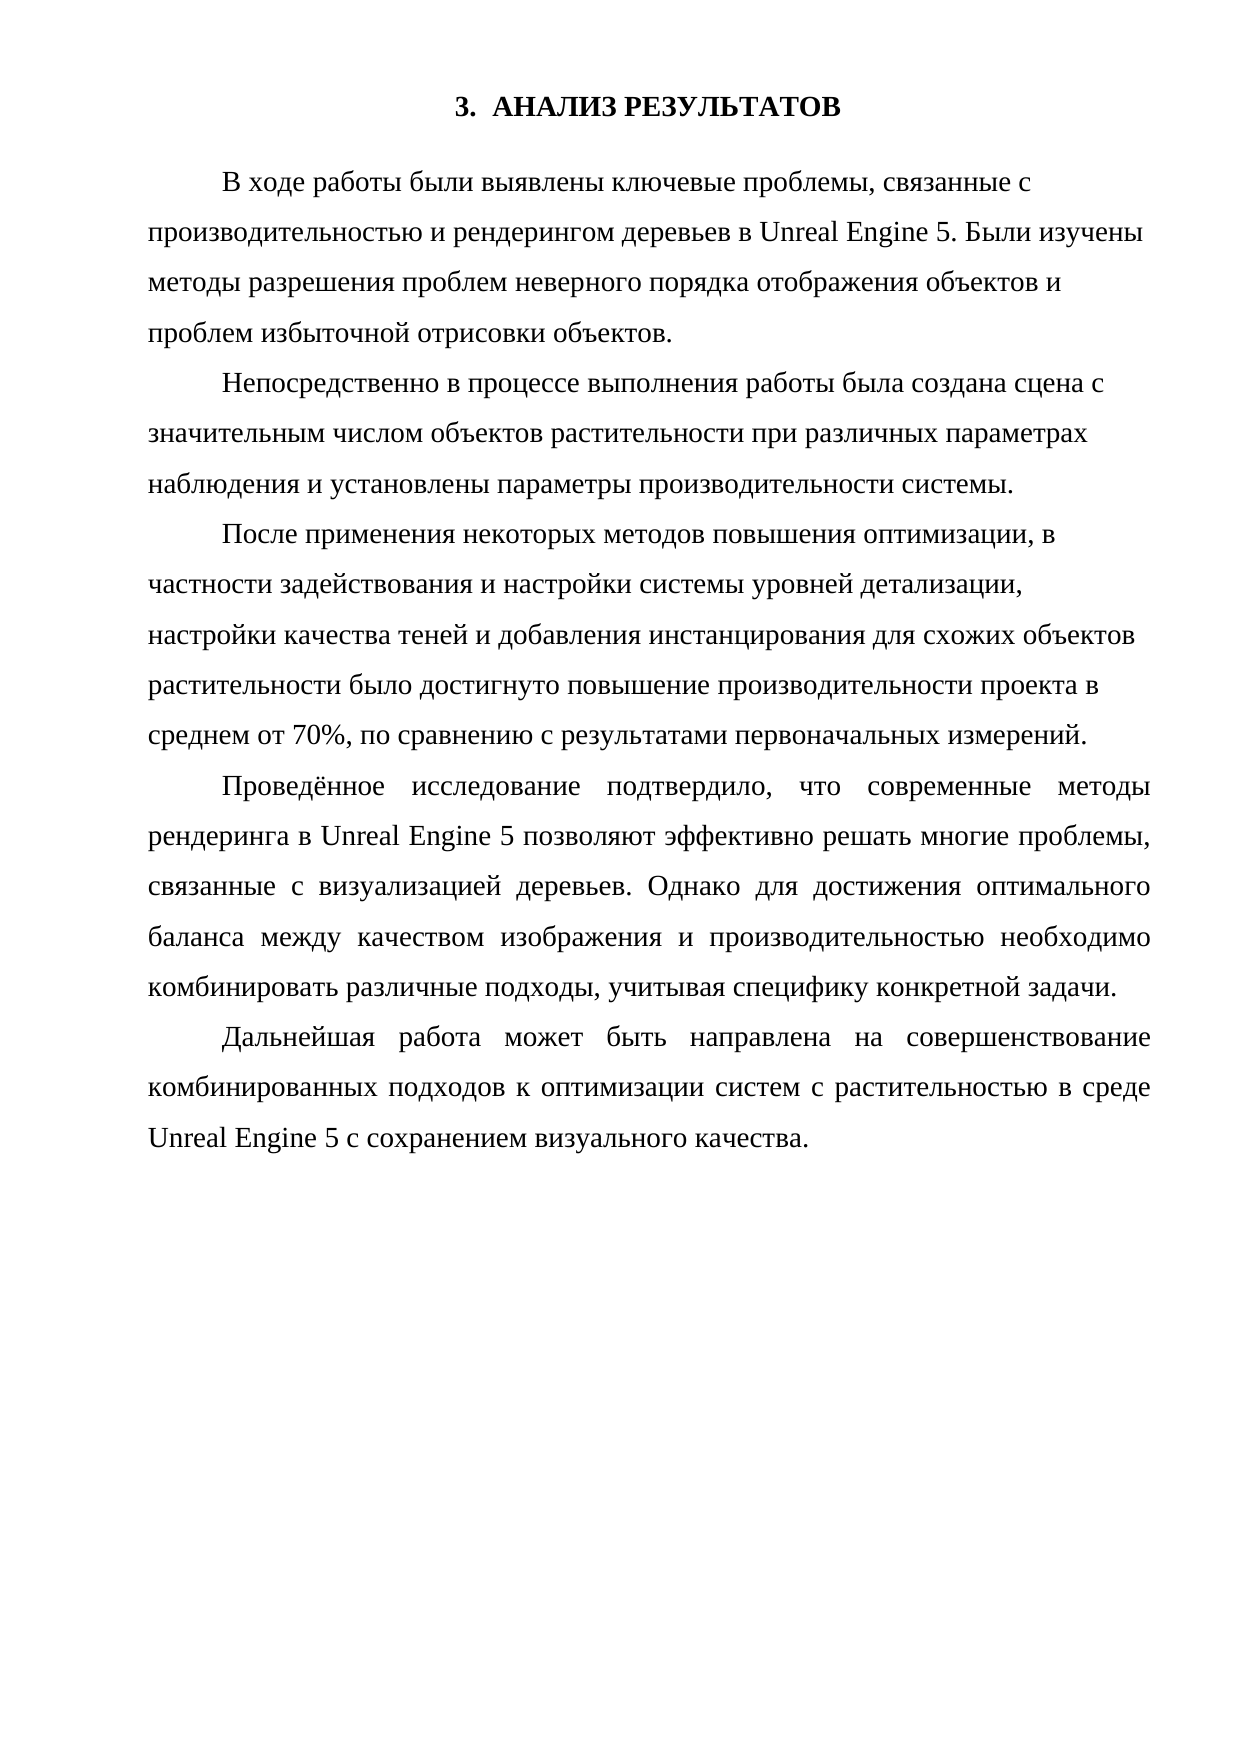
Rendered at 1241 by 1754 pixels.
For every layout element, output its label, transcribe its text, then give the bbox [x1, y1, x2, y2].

text В ходе работы были выявлены ключевые проблемы, связанные с производительностью и рендерингом деревьев в Unreal Engine 5. Были изучены методы разрешения проблем неверного порядка отображения объектов и проблем избыточной отрисовки объектов. [148, 164, 1152, 348]
text Дальнейшая работа может быть направлена на совершенствование комбинированных подходов к оптимизации систем с растительностью в среде Unreal Engine 5 с сохранением визуального качества. [148, 1019, 1152, 1153]
text После применения некоторых методов повышения оптимизации, в частности задействования и настройки системы уровней детализации, настройки качества теней и добавления инстанцирования для схожих объектов растительности было достигнуто повышение производительности проекта в среднем от 70%, по сравнению с результатами первоначальных измерений. [148, 516, 1152, 751]
text Проведённое исследование подтвердило, что современные методы рендеринга в Unreal Engine 5 позволяют эффективно решать многие проблемы, связанные с визуализацией деревьев. Однако для достижения оптимального баланса между качеством изображения и производительностью необходимо комбинировать различные подходы, учитывая специфику конкретной задачи. [148, 768, 1152, 1002]
list АНАЛИЗ РЕЗУЛЬТАТОВ [148, 89, 1148, 122]
text Непосредственно в процессе выполнения работы была создана сцена с значительным числом объектов растительности при различных параметрах наблюдения и установлены параметры производительности системы. [148, 365, 1152, 499]
